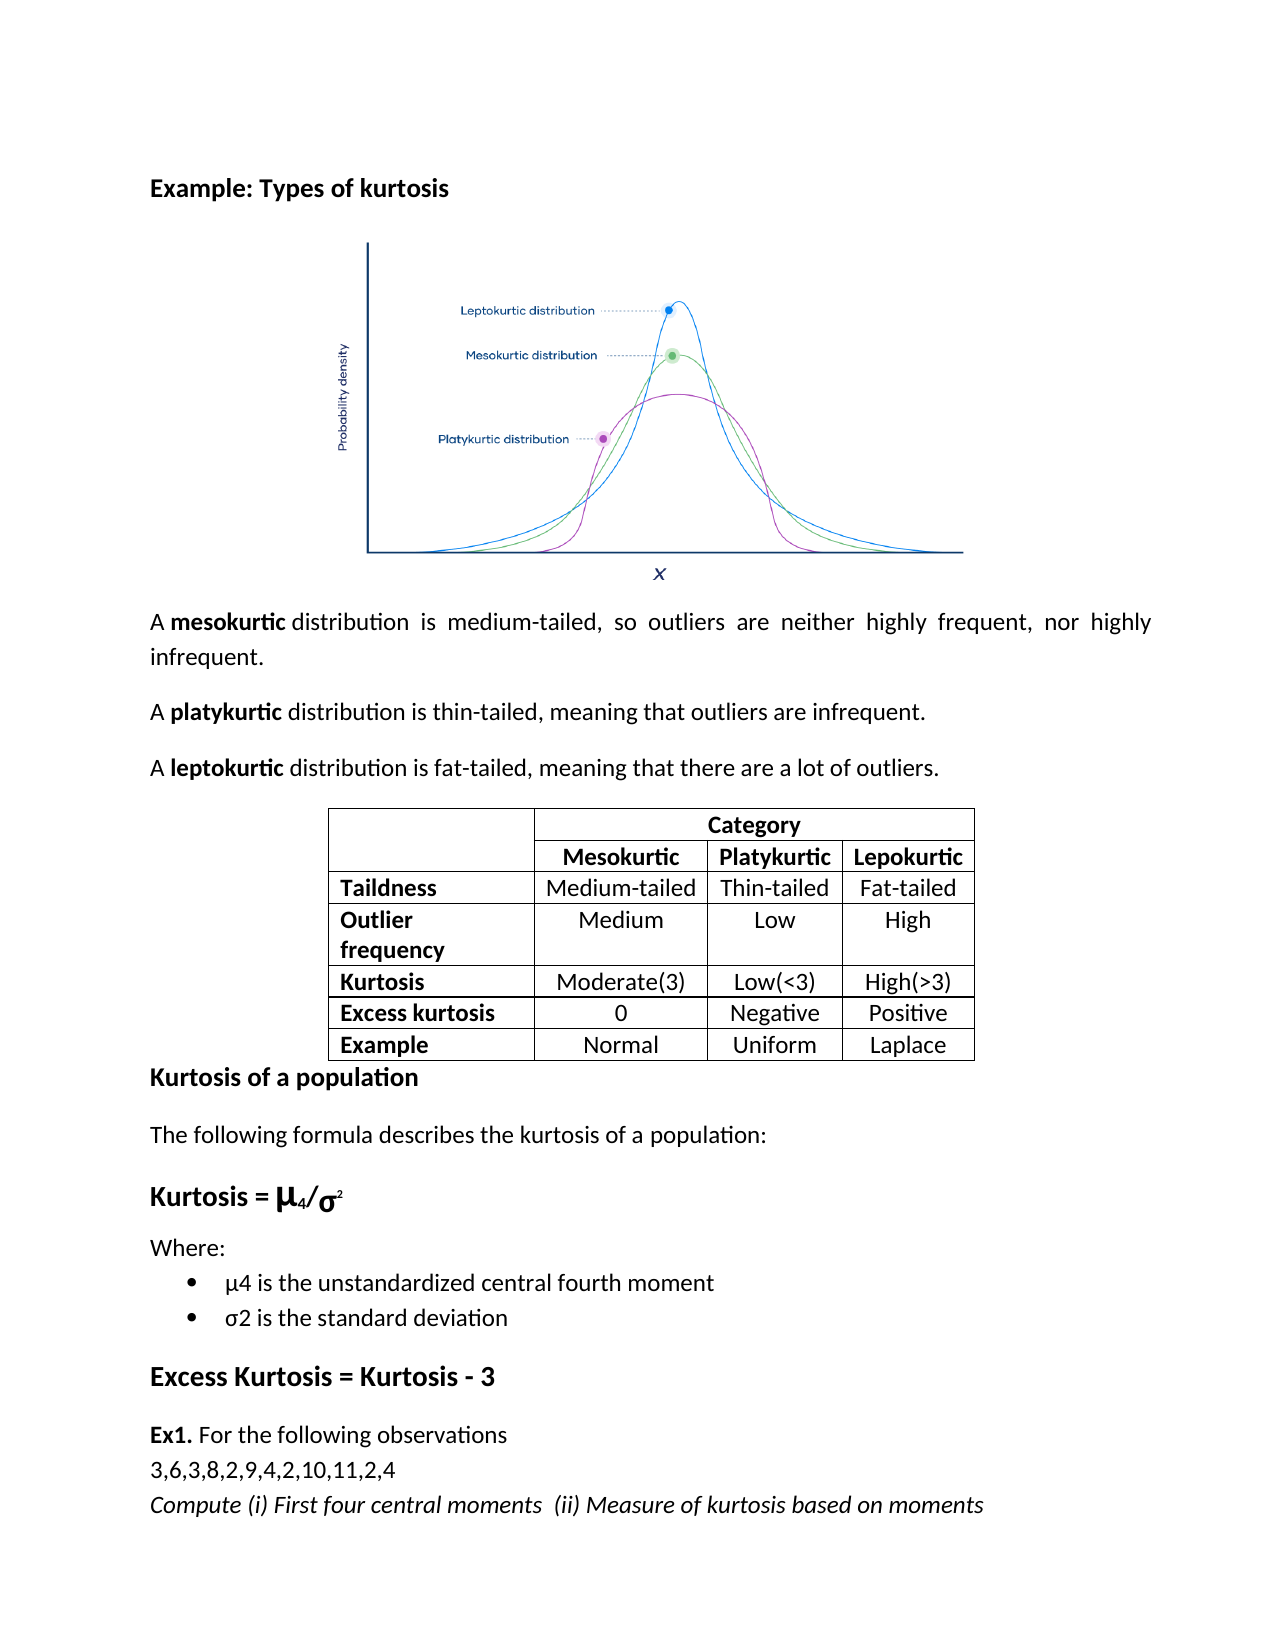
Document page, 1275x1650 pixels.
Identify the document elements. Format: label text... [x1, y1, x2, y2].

table_cell Moderate(3) [535, 966, 707, 996]
table_header Category [535, 809, 974, 840]
text The following formula describes the kurtosis of a population: [150, 1119, 1153, 1150]
table_cell Negative [708, 998, 842, 1028]
list µ4 is the unstandardized central fourth moment [187, 1267, 1153, 1297]
table_cell Low [708, 904, 842, 965]
text A mesokurtic distribution is medium-tailed, so outliers are neither highly frequent, nor highly infrequent. [150, 606, 1153, 671]
table_cell 0 [535, 998, 707, 1028]
list σ2 is the standard deviation [187, 1302, 1153, 1332]
table_cell Low(<3) [708, 966, 842, 996]
table_cell Positive [843, 998, 974, 1028]
text Kurtosis = µ4/σ2 [150, 1150, 1153, 1221]
table_cell Kurtosis [329, 966, 534, 996]
table_cell High [843, 904, 974, 965]
table_cell Uniform [708, 1029, 842, 1059]
text Example: Types of kurtosis [150, 171, 1153, 204]
table_cell Mesokurtic [535, 841, 707, 871]
table_cell Platykurtic [708, 841, 842, 871]
table_cell Excess kurtosis [329, 998, 534, 1028]
text 3,6,3,8,2,9,4,2,10,11,2,4 [150, 1454, 1153, 1485]
text Kurtosis of a population [150, 1061, 1153, 1094]
table_cell Medium [535, 904, 707, 965]
text A platykurtic distribution is thin-tailed, meaning that outliers are infrequent. [150, 696, 1153, 727]
text Excess Kurtosis = Kurtosis - 3 [150, 1358, 1153, 1393]
table_cell Lepokurtic [843, 841, 974, 871]
table_cell Normal [535, 1029, 707, 1059]
table_cell Laplace [843, 1029, 974, 1059]
text A leptokurtic distribution is fat-tailed, meaning that there are a lot of outliers. [150, 752, 1153, 783]
text Compute (i) First four central moments (ii) Measure of kurtosis based on moments [150, 1489, 1153, 1520]
table_cell Example [329, 1029, 534, 1059]
table_cell High(>3) [843, 966, 974, 996]
table_cell Medium-tailed [535, 872, 707, 903]
table_header [329, 809, 534, 871]
table_cell Thin-tailed [708, 872, 842, 903]
picture [325, 230, 978, 581]
text Where: [150, 1232, 1153, 1262]
table_cell Fat-tailed [843, 872, 974, 903]
text Ex1. For the following observations [150, 1419, 1153, 1450]
table_cell Taildness [329, 872, 534, 903]
table_cell Outlier frequency [329, 904, 534, 965]
